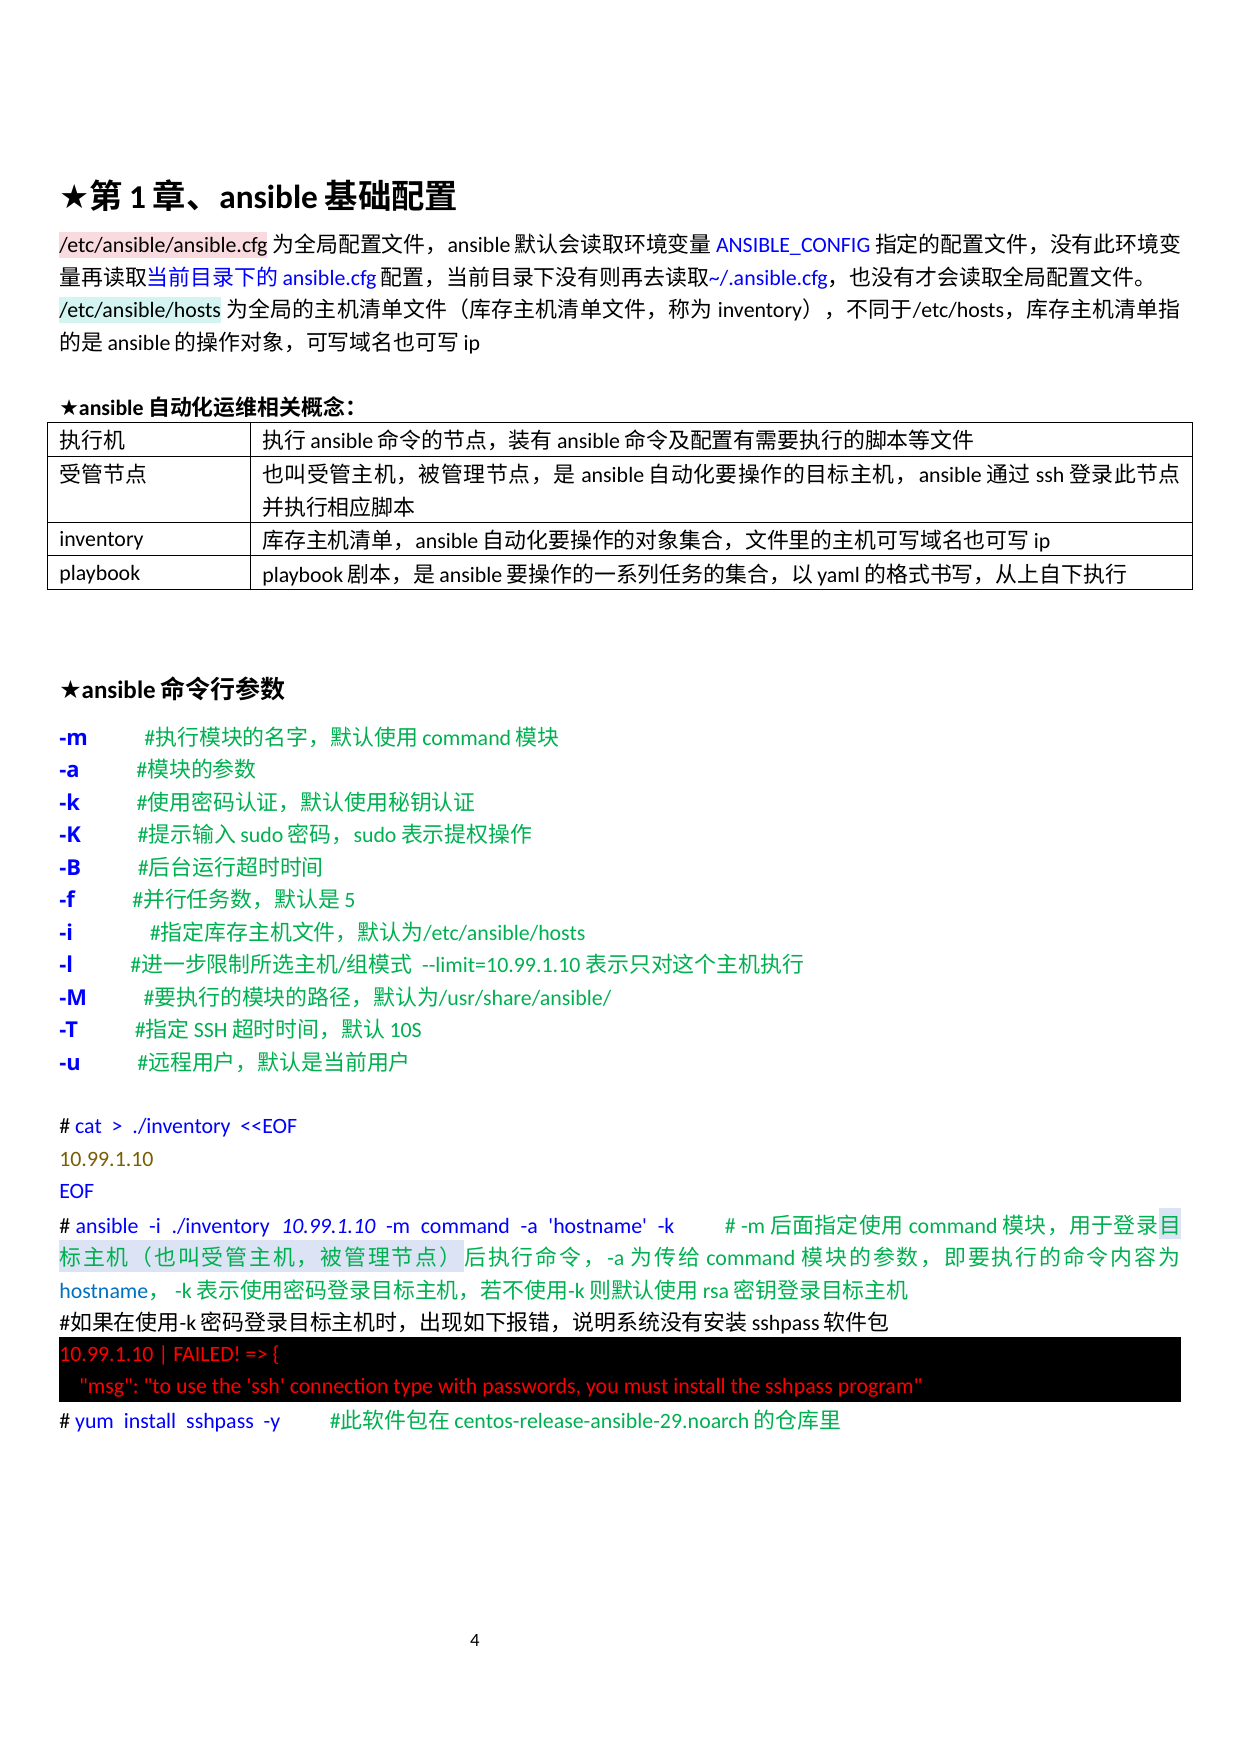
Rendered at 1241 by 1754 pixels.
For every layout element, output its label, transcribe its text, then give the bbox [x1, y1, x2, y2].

text # cat > ./inventory <<EOF [59, 1110, 1181, 1142]
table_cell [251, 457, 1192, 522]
text 10.99.1.10 [59, 1142, 1181, 1175]
text -i #指定库存主机文件，默认为/etc/ansible/hosts [59, 915, 1181, 947]
text # yum install sshpass -y #此软件包在centos-release-ansible-29.noarch的仓库里 [59, 1402, 1181, 1435]
text -f #并行任务数，默认是5 [59, 882, 1181, 915]
text #如果在使用-k密码登录目标主机时，出现如下报错，说明系统没有安装sshpass软件包 [59, 1305, 1181, 1337]
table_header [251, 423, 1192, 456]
text "msg": "to use the 'ssh' connection type with passwords, you must install the sshpass program" [59, 1370, 1181, 1402]
text -M #要执行的模块的路径，默认为/usr/share/ansible/ [59, 980, 1181, 1012]
text EOF [59, 1175, 1181, 1207]
text -T #指定SSH超时时间，默认10S [59, 1012, 1181, 1045]
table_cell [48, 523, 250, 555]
text # ansible -i ./inventory 10.99.1.10 -m command -a 'hostname' -k # -m后面指定使用command模块，用于登录目标主机（也叫受管主机，被管理节点）后执行命令，-a为传给command模块的参数，即要执行的命令内容为hostname， -k表示使用密码登录目标主机，若不使用-k则默认使用rsa密钥登录目标主机 [59, 1207, 1181, 1305]
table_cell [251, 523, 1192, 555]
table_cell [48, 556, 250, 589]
text /etc/ansible/hosts 为全局的主机清单文件（库存主机清单文件，称为inventory），不同于/etc/hosts，库存主机清单指的是ansible的操作对象，可写域名也可写ip [59, 292, 1181, 357]
text -u #远程用户，默认是当前用户 [59, 1045, 1181, 1077]
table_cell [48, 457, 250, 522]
text -B #后台运行超时时间 [59, 850, 1181, 882]
text -k #使用密码认证，默认使用秘钥认证 [59, 785, 1181, 817]
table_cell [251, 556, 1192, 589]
text ★ansible命令行参数 [59, 655, 1181, 720]
text -K #提示输入sudo密码，sudo表示提权操作 [59, 817, 1181, 850]
text /etc/ansible/ansible.cfg 为全局配置文件，ansible默认会读取环境变量ANSIBLE_CONFIG指定的配置文件，没有此环境变量再读取当前目录下的ansible.cfg配置，当前目录下没有则再去读取~/.ansible.cfg，也没有才会读取全局配置文件。 [59, 227, 1181, 292]
text ★第1章、ansible基础配置 [59, 162, 1181, 227]
text ★ansible自动化运维相关概念： [59, 389, 1181, 422]
text -m #执行模块的名字，默认使用command模块 [59, 720, 1181, 752]
text 10.99.1.10 | FAILED! => { [59, 1337, 1181, 1370]
text -a #模块的参数 [59, 752, 1181, 785]
text -l #进一步限制所选主机/组模式 --limit=10.99.1.10 表示只对这个主机执行 [59, 947, 1181, 980]
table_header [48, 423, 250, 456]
